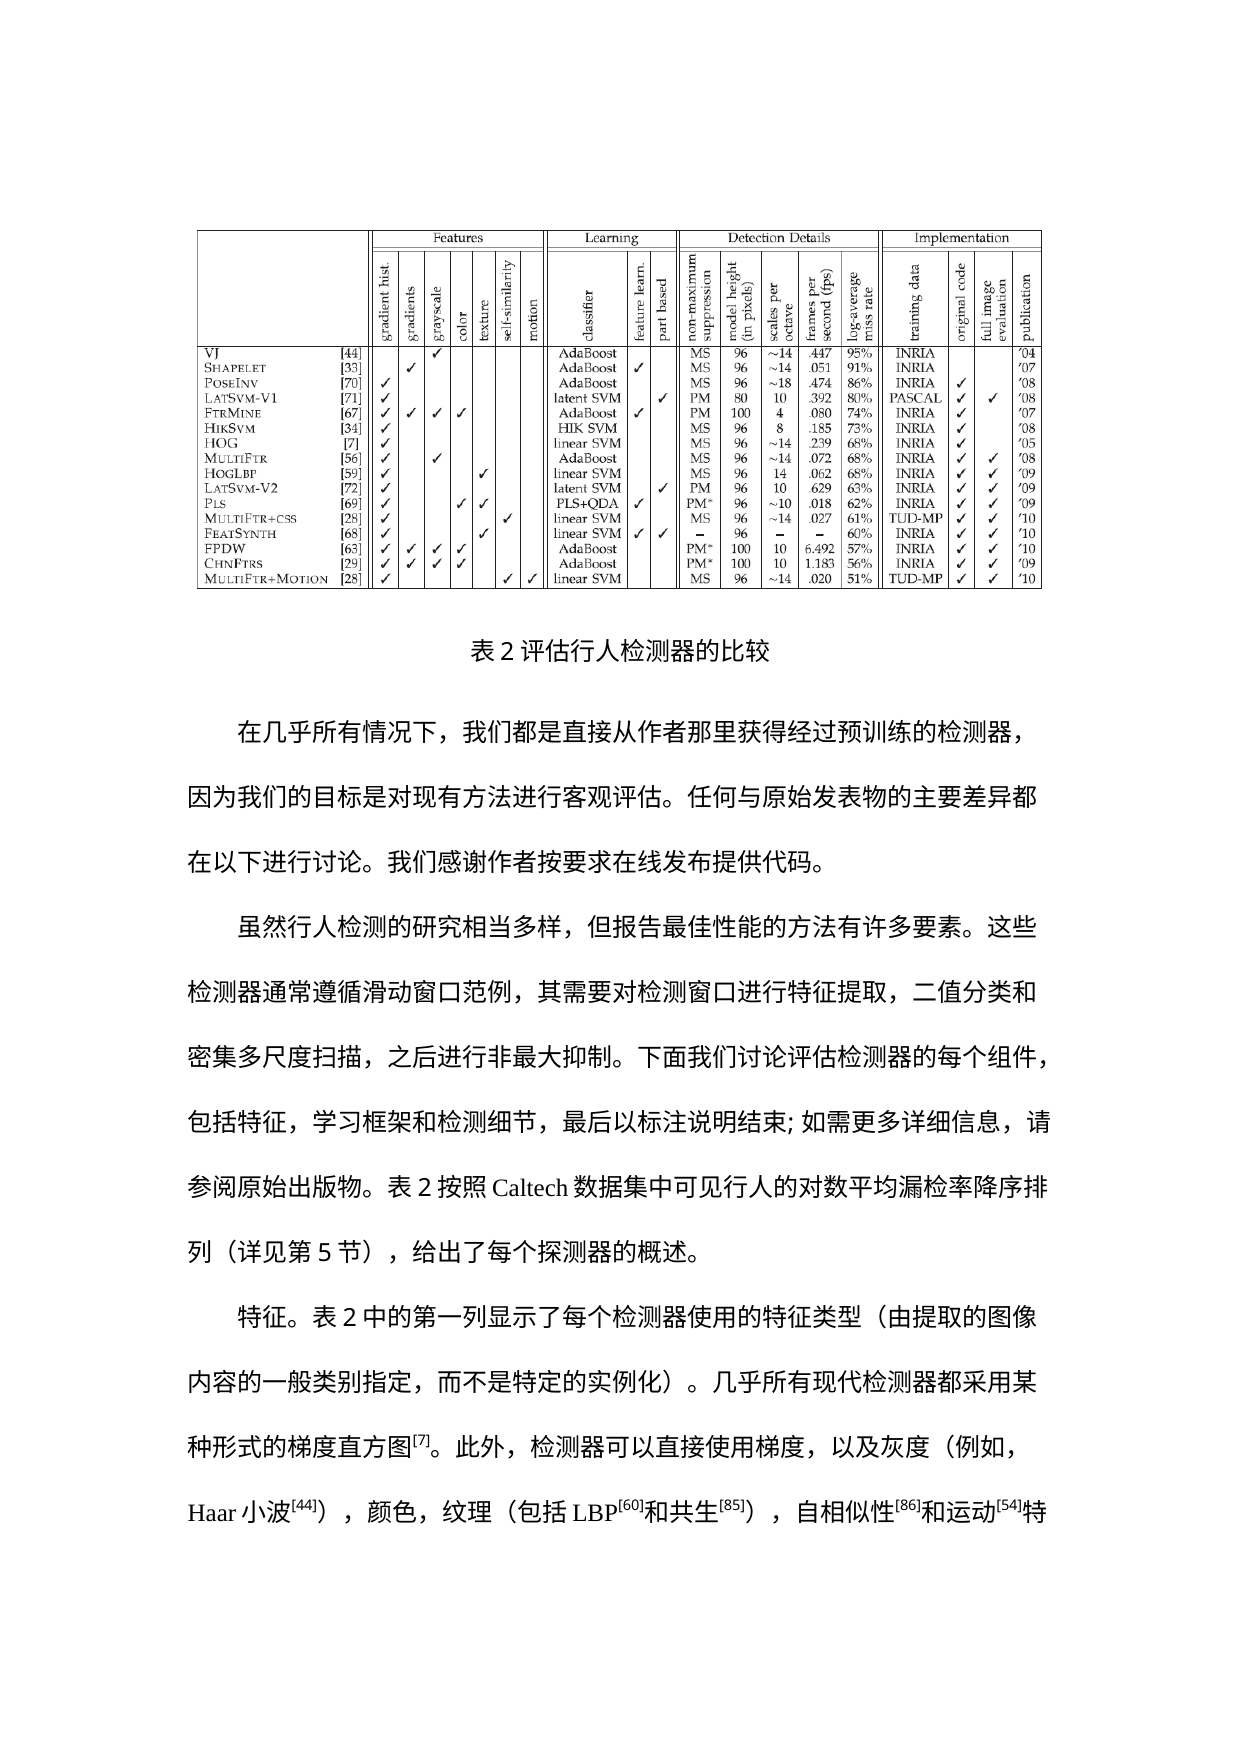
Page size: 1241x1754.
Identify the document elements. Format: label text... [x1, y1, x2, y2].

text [187, 1283, 1053, 1543]
text 在几乎所有情况下，我们都是直接从作者那里获得经过预训练的检测器，因为我们的目标是对现有方法进行客观评估。任何与原始发表物的主要差异都在以下进行讨论。我们感谢作者按要求在线发布提供代码。 [187, 698, 1053, 893]
picture [189, 225, 1053, 594]
text 虽然行人检测的研究相当多样，但报告最佳性能的方法有许多要素。这些检测器通常遵循滑动窗口范例，其需要对检测窗口进行特征提取，二值分类和密集多尺度扫描，之后进行非最大抑制。下面我们讨论评估检测器的每个组件，包括特征，学习框架和检测细节，最后以标注说明结束; 如需更多详细信息，请参阅原始出版物。表2按照Caltech数据集中可见行人的对数平均漏检率降序排列（详见第5节），给出了每个探测器的概述。 [187, 893, 1053, 1283]
